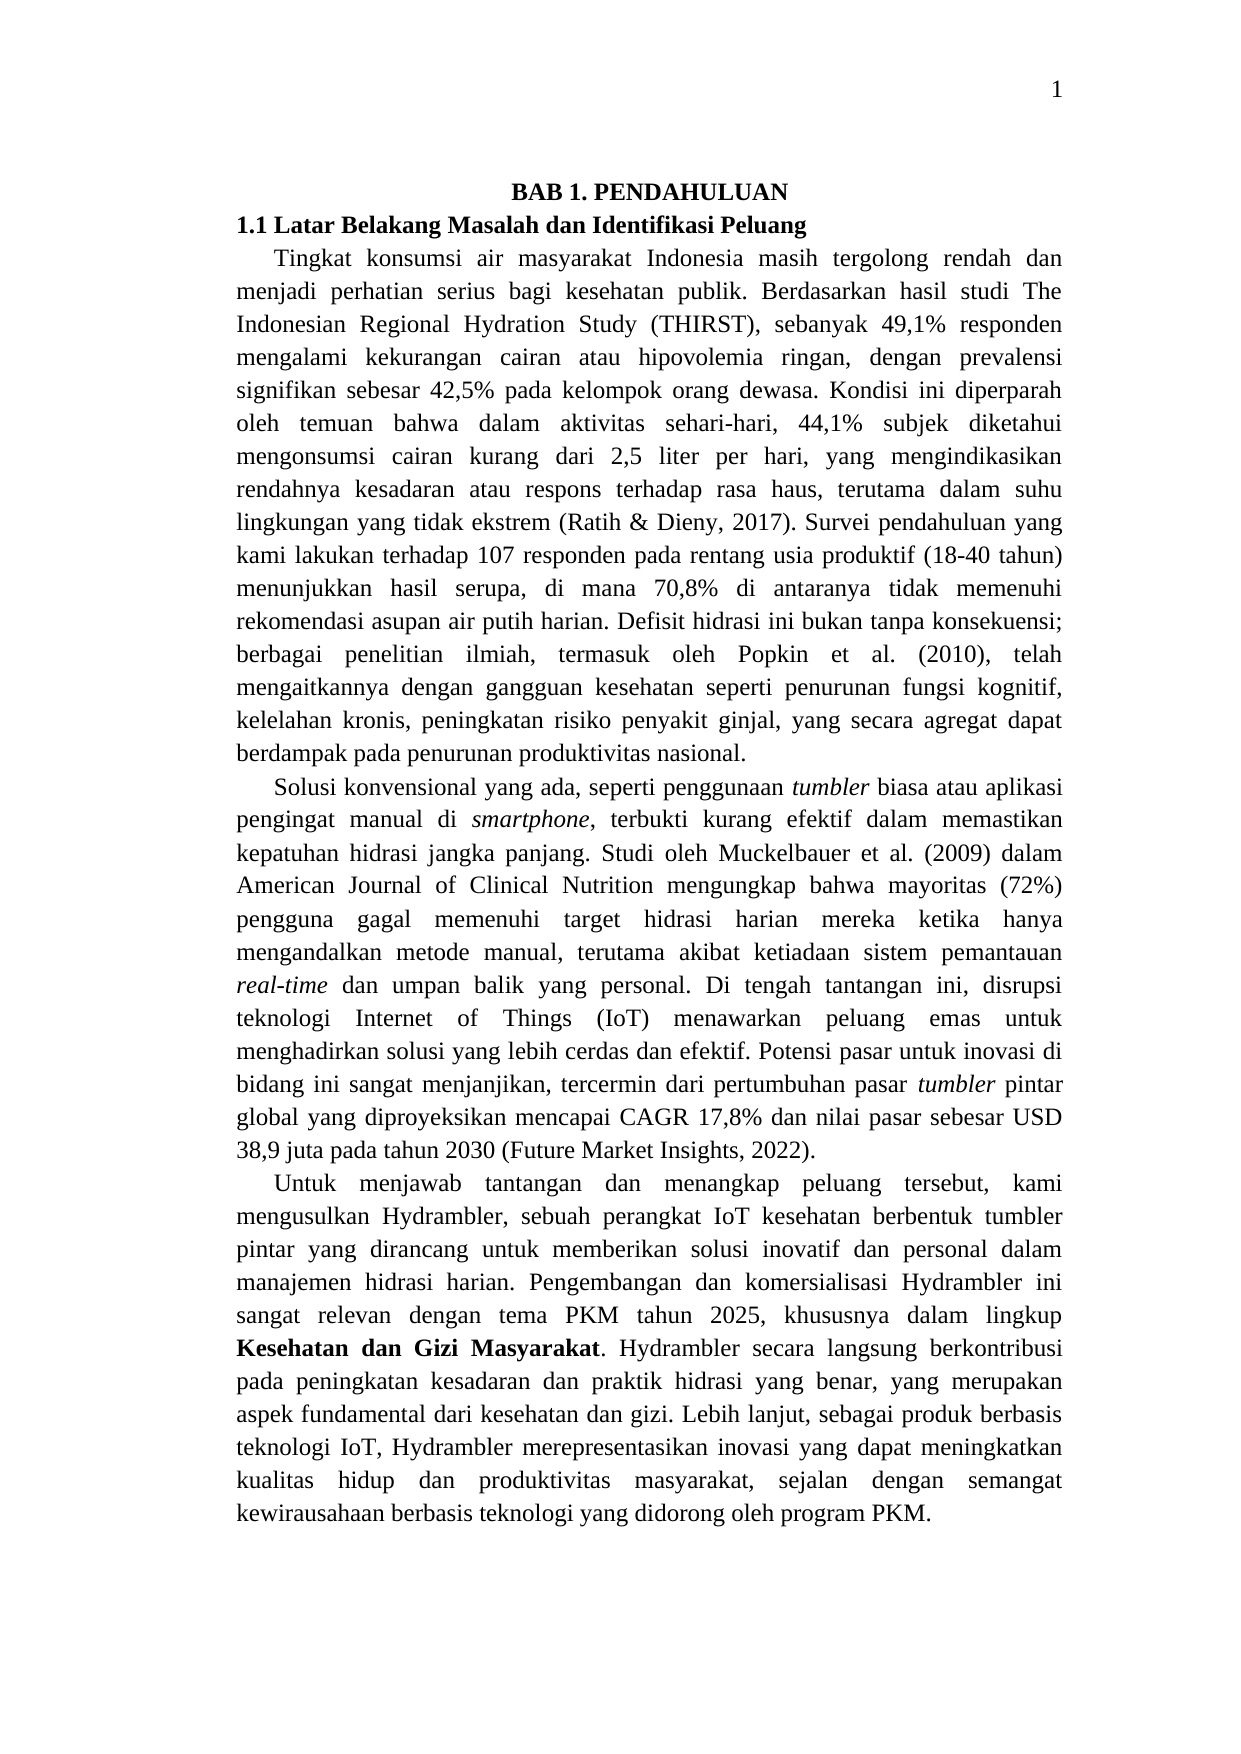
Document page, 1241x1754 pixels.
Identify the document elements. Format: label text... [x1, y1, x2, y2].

subtitle BAB 1. PENDAHULUAN [236, 177, 1063, 206]
text Solusi konvensional yang ada, seperti penggunaan tumbler biasa atau aplikasi pengingat manual di smartphone, terbukti kurang efektif dalam memastikan kepatuhan hidrasi jangka panjang. Studi oleh Muckelbauer et al. (2009) dalam American Journal of Clinical Nutrition mengungkap bahwa mayoritas (72%) pengguna gagal memenuhi target hidrasi harian mereka ketika hanya mengandalkan metode manual, terutama akibat ketiadaan sistem pemantauan real-time dan umpan balik yang personal. Di tengah tantangan ini, disrupsi teknologi Internet of Things (IoT) menawarkan peluang emas untuk menghadirkan solusi yang lebih cerdas dan efektif. Potensi pasar untuk inovasi di bidang ini sangat menjanjikan, tercermin dari pertumbuhan pasar tumbler pintar global yang diproyeksikan mencapai CAGR 17,8% dan nilai pasar sebesar USD 38,9 juta pada tahun 2030 (Future Market Insights, 2022). [236, 772, 1063, 1163]
text Untuk menjawab tantangan dan menangkap peluang tersebut, kami mengusulkan Hydrambler, sebuah perangkat IoT kesehatan berbentuk tumbler pintar yang dirancang untuk memberikan solusi inovatif dan personal dalam manajemen hidrasi harian. Pengembangan dan komersialisasi Hydrambler ini sangat relevan dengan tema PKM tahun 2025, khususnya dalam lingkup Kesehatan dan Gizi Masyarakat. Hydrambler secara langsung berkontribusi pada peningkatan kesadaran dan praktik hidrasi yang benar, yang merupakan aspek fundamental dari kesehatan dan gizi. Lebih lanjut, sebagai produk berbasis teknologi IoT, Hydrambler merepresentasikan inovasi yang dapat meningkatkan kualitas hidup dan produktivitas masyarakat, sejalan dengan semangat kewirausahaan berbasis teknologi yang didorong oleh program PKM. [236, 1168, 1063, 1527]
subtitle Latar Belakang Masalah dan Identifikasi Peluang [236, 210, 1063, 239]
text Tingkat konsumsi air masyarakat Indonesia masih tergolong rendah dan menjadi perhatian serius bagi kesehatan publik. Berdasarkan hasil studi The Indonesian Regional Hydration Study (THIRST), sebanyak 49,1% responden mengalami kekurangan cairan atau hipovolemia ringan, dengan prevalensi signifikan sebesar 42,5% pada kelompok orang dewasa. Kondisi ini diperparah oleh temuan bahwa dalam aktivitas sehari-hari, 44,1% subjek diketahui mengonsumsi cairan kurang dari 2,5 liter per hari, yang mengindikasikan rendahnya kesadaran atau respons terhadap rasa haus, terutama dalam suhu lingkungan yang tidak ekstrem (Ratih & Dieny, 2017). Survei pendahuluan yang kami lakukan terhadap 107 responden pada rentang usia produktif (18-40 tahun) menunjukkan hasil serupa, di mana 70,8% di antaranya tidak memenuhi rekomendasi asupan air putih harian. Defisit hidrasi ini bukan tanpa konsekuensi; berbagai penelitian ilmiah, termasuk oleh Popkin et al. (2010), telah mengaitkannya dengan gangguan kesehatan seperti penurunan fungsi kognitif, kelelahan kronis, peningkatan risiko penyakit ginjal, yang secara agregat dapat berdampak pada penurunan produktivitas nasional. [236, 243, 1063, 767]
